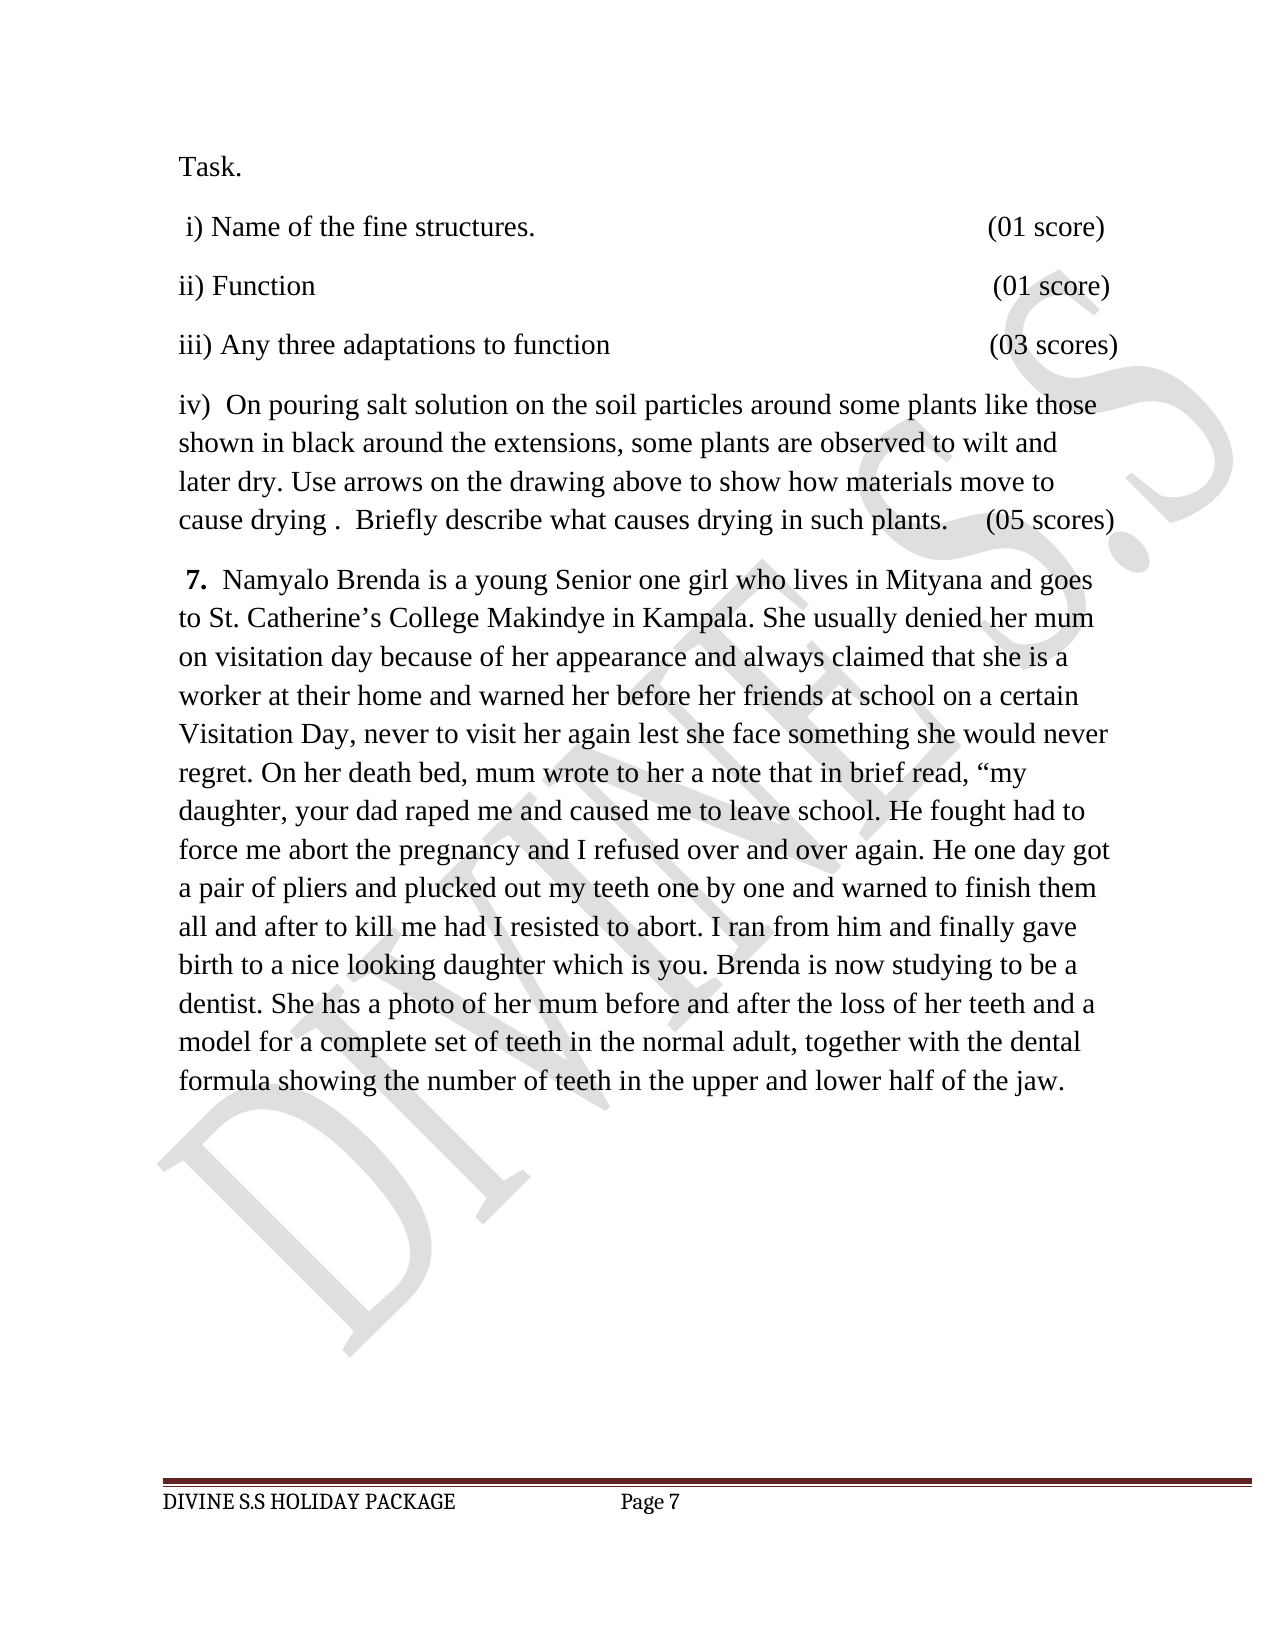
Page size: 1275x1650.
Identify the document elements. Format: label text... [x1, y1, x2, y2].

list Function (01 score) [178, 268, 1252, 302]
list Namyalo Brenda is a young Senior one girl who lives in Mityana and goes to St. Catherine’s College Makindye in Kampala. She usually denied her mum on visitation day because of her appearance and always claimed that she is a worker at their home and warned her before her friends at school on a certain Visitation Day, never to visit her again lest she face something she would never regret. On her death bed, mum wrote to her a note that in brief read, “my daughter, your dad raped me and caused me to leave school. He fought had to force me abort the pregnancy and I refused over and over again. He one day got a pair of pliers and plucked out my teeth one by one and warned to finish them all and after to kill me had I resisted to abort. I ran from him and finally gave birth to a nice looking daughter which is you. Brenda is now studying to be a dentist. She has a photo of her mum before and after the loss of her teeth and a model for a complete set of teeth in the normal adult, together with the dental formula showing the number of teeth in the upper and lower half of the jaw. [178, 562, 1110, 1097]
list On pouring salt solution on the soil particles around some plants like those shown in black around the extensions, some plants are observed to wilt and later dry. Use arrows on the drawing above to show how materials move to cause drying . Briefly describe what causes drying in such plants. (05 scores) [178, 387, 1116, 536]
list Name of the fine structures. (01 score) [185, 209, 1252, 242]
text Task. [178, 149, 1252, 183]
list Any three adaptations to function (03 scores) [178, 327, 1252, 361]
